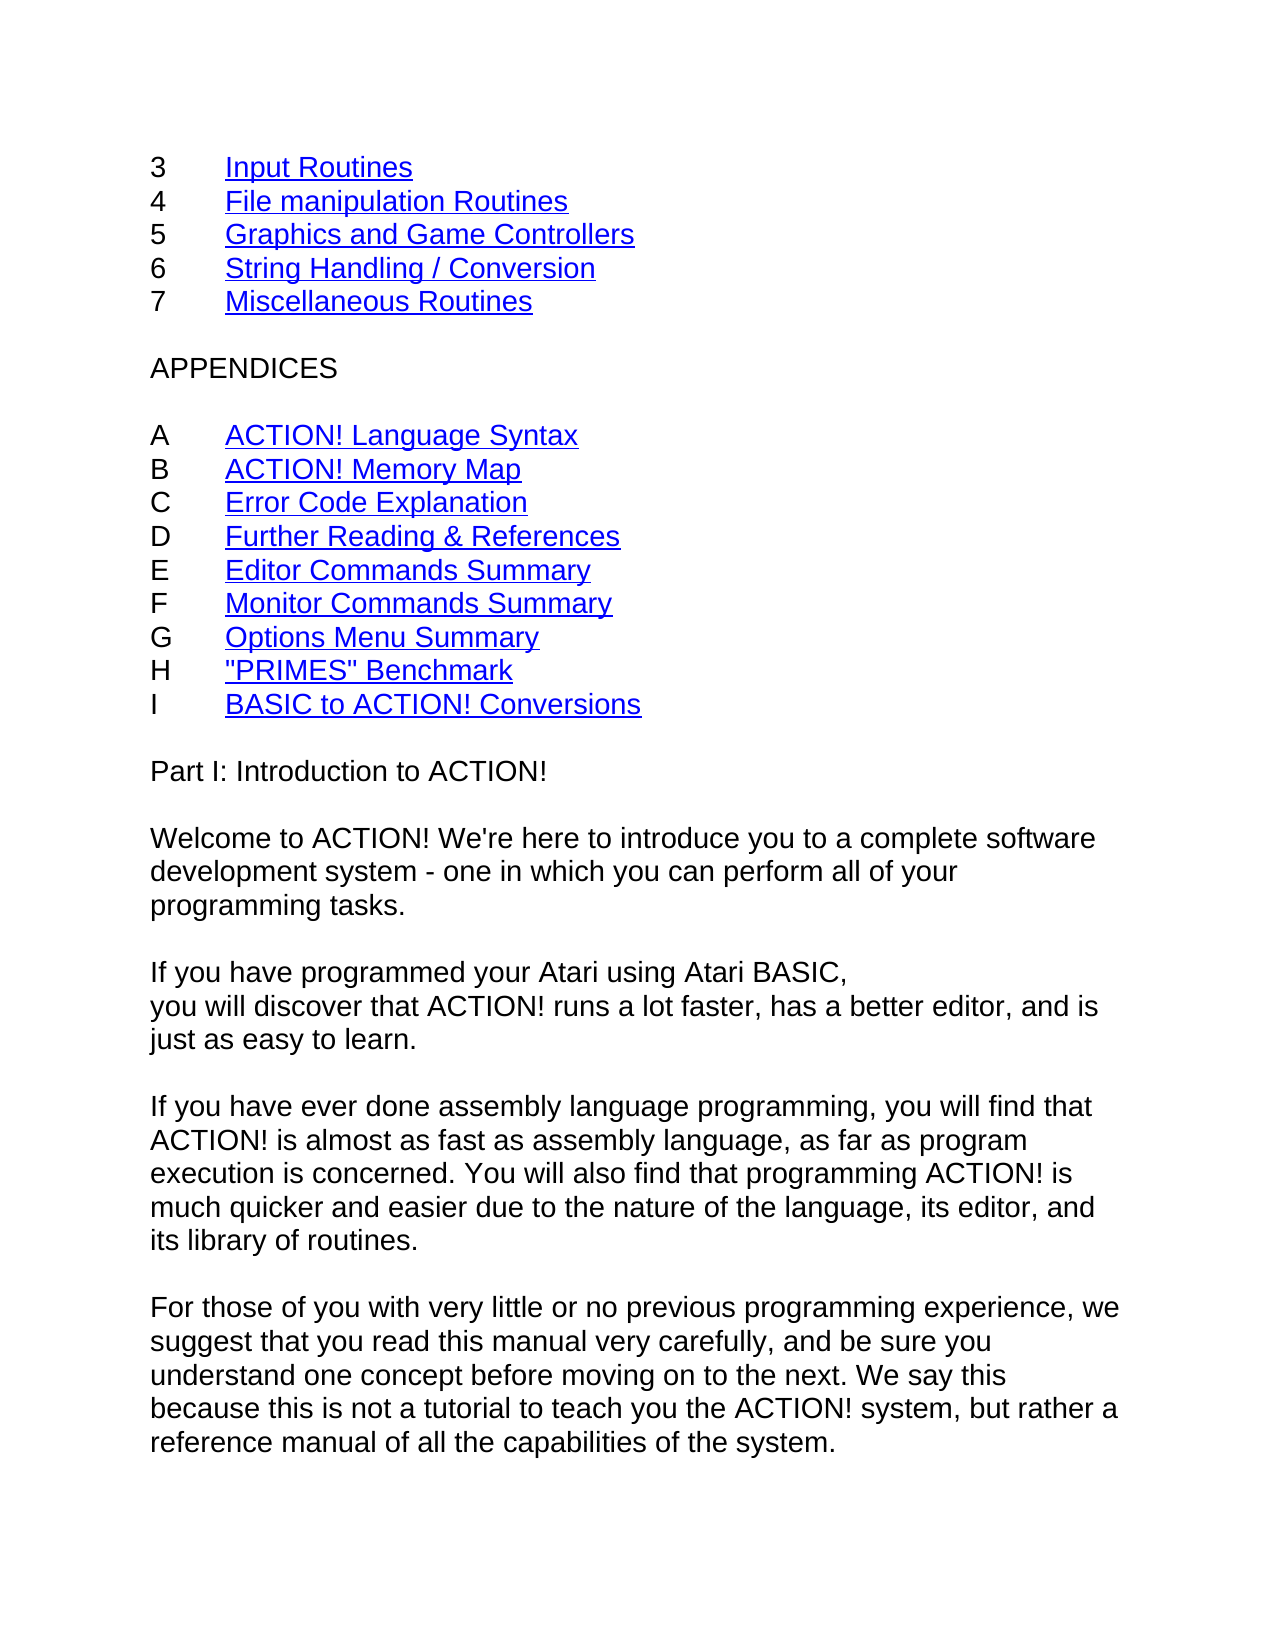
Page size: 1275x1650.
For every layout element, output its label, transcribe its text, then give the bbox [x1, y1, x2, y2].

text H "PRIMES" Benchmark [150, 653, 1125, 687]
text 7 Miscellaneous Routines [150, 284, 1125, 318]
text B ACTION! Memory Map [150, 452, 1125, 485]
text A ACTION! Language Syntax [150, 418, 1125, 452]
text If you have programmed your Atari using Atari BASIC, [150, 955, 1125, 988]
text D Further Reading & References [150, 519, 1125, 552]
text E Editor Commands Summary [150, 552, 1125, 586]
text 6 String Handling / Conversion [150, 251, 1125, 284]
text Welcome to ACTION! We're here to introduce you to a complete software development system - one in which you can perform all of your programming tasks. [150, 821, 1125, 921]
text you will discover that ACTION! runs a lot faster, has a better editor, and is just as easy to learn. [150, 988, 1125, 1056]
text For those of you with very little or no previous programming experience, we suggest that you read this manual very carefully, and be sure you understand one concept before moving on to the next. We say this because this is not a tutorial to teach you the ACTION! system, but rather a reference manual of all the capabilities of the system. [150, 1290, 1125, 1458]
text 4 File manipulation Routines [150, 183, 1125, 217]
text 3 Input Routines [150, 150, 1125, 183]
text Part I: Introduction to ACTION! [150, 754, 1125, 787]
text 5 Graphics and Game Controllers [150, 217, 1125, 251]
text APPENDICES [150, 351, 1125, 385]
text G Options Menu Summary [150, 619, 1125, 653]
text If you have ever done assembly language programming, you will find that ACTION! is almost as fast as assembly language, as far as program execution is concerned. You will also find that programming ACTION! is much quicker and easier due to the nature of the language, its editor, and its library of routines. [150, 1089, 1125, 1257]
text I BASIC to ACTION! Conversions [150, 687, 1125, 720]
text C Error Code Explanation [150, 485, 1125, 519]
text F Monitor Commands Summary [150, 586, 1125, 619]
